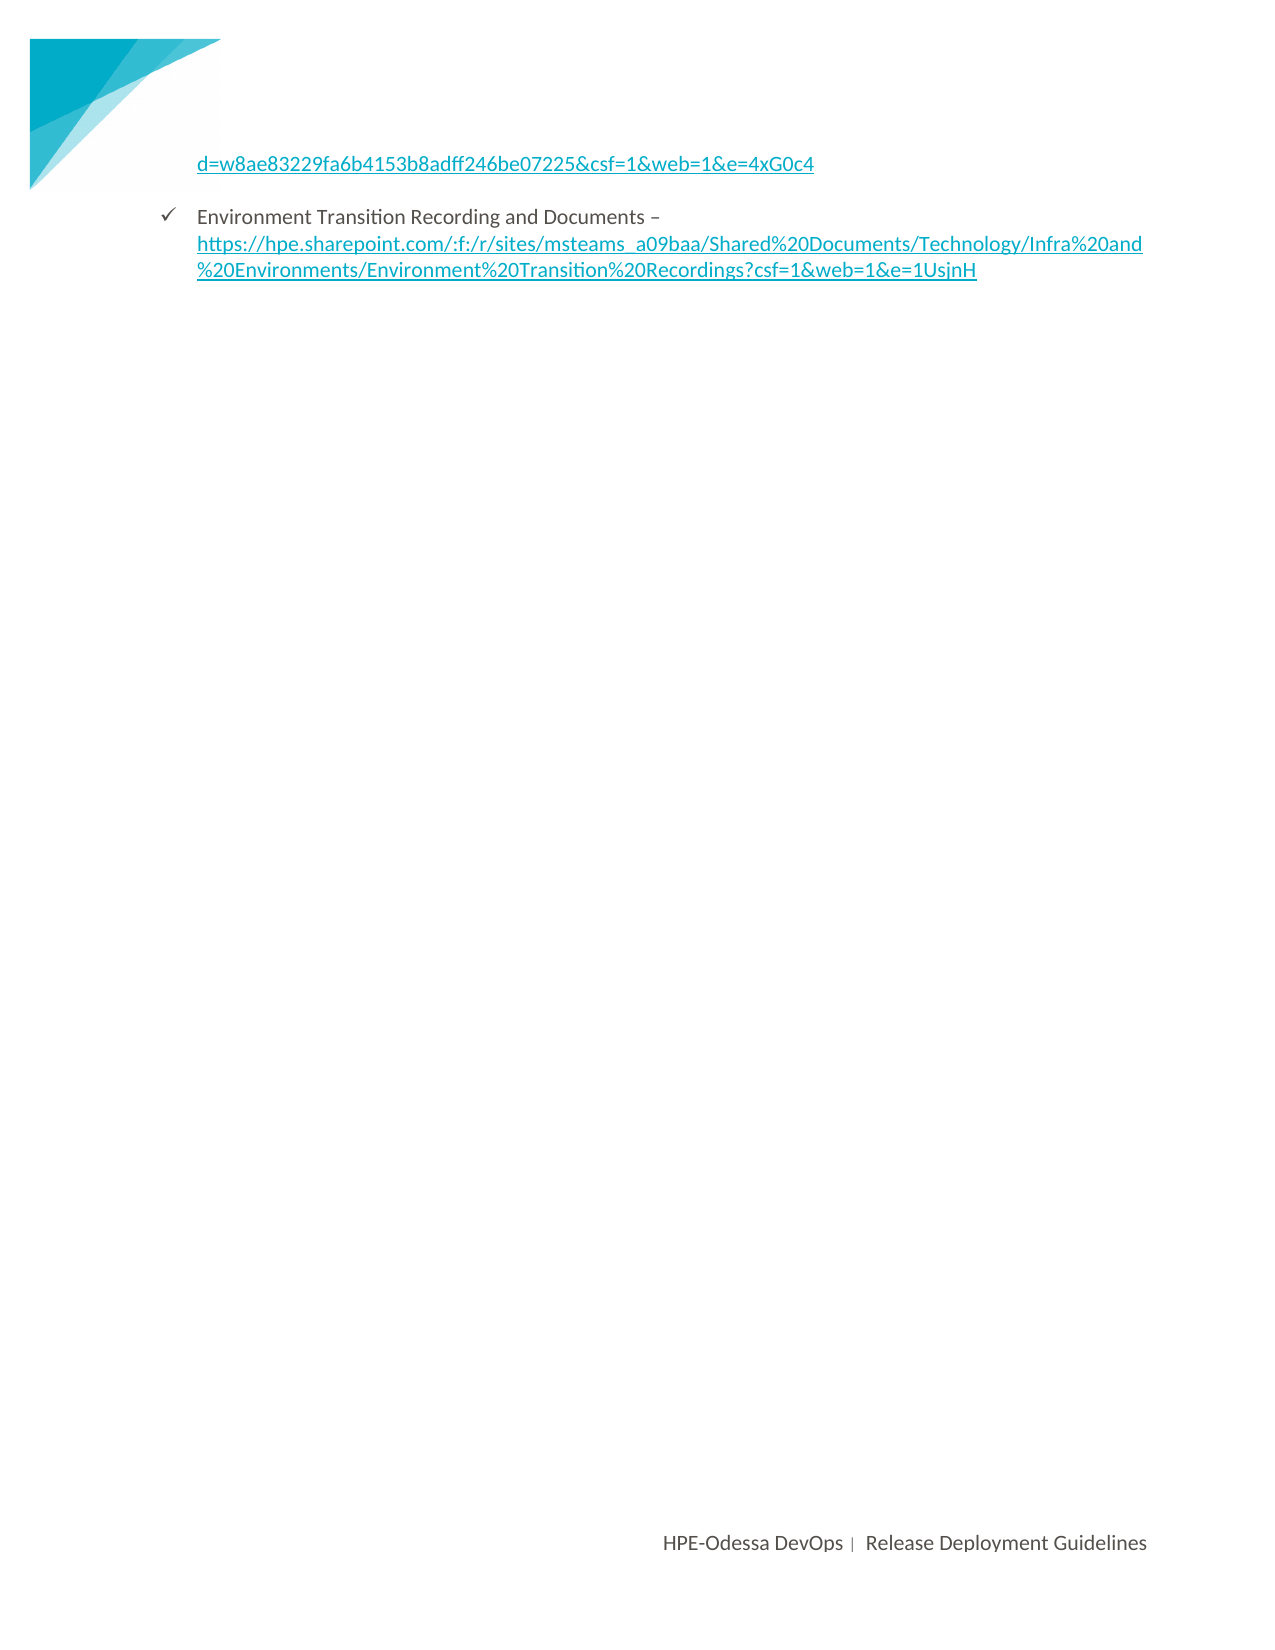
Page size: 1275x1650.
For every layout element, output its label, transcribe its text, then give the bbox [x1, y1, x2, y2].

picture [29, 38, 223, 192]
list Environment Transition Recording and Documents – [159, 203, 1155, 230]
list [159, 150, 1155, 177]
list https://hpe.sharepoint.com/:f:/r/sites/msteams_a09baa/Shared%20Documents/Technology/Infra%20and%20Environments/Environment%20Transition%20Recordings?csf=1&web=1&e=1UsjnH [197, 230, 1155, 283]
